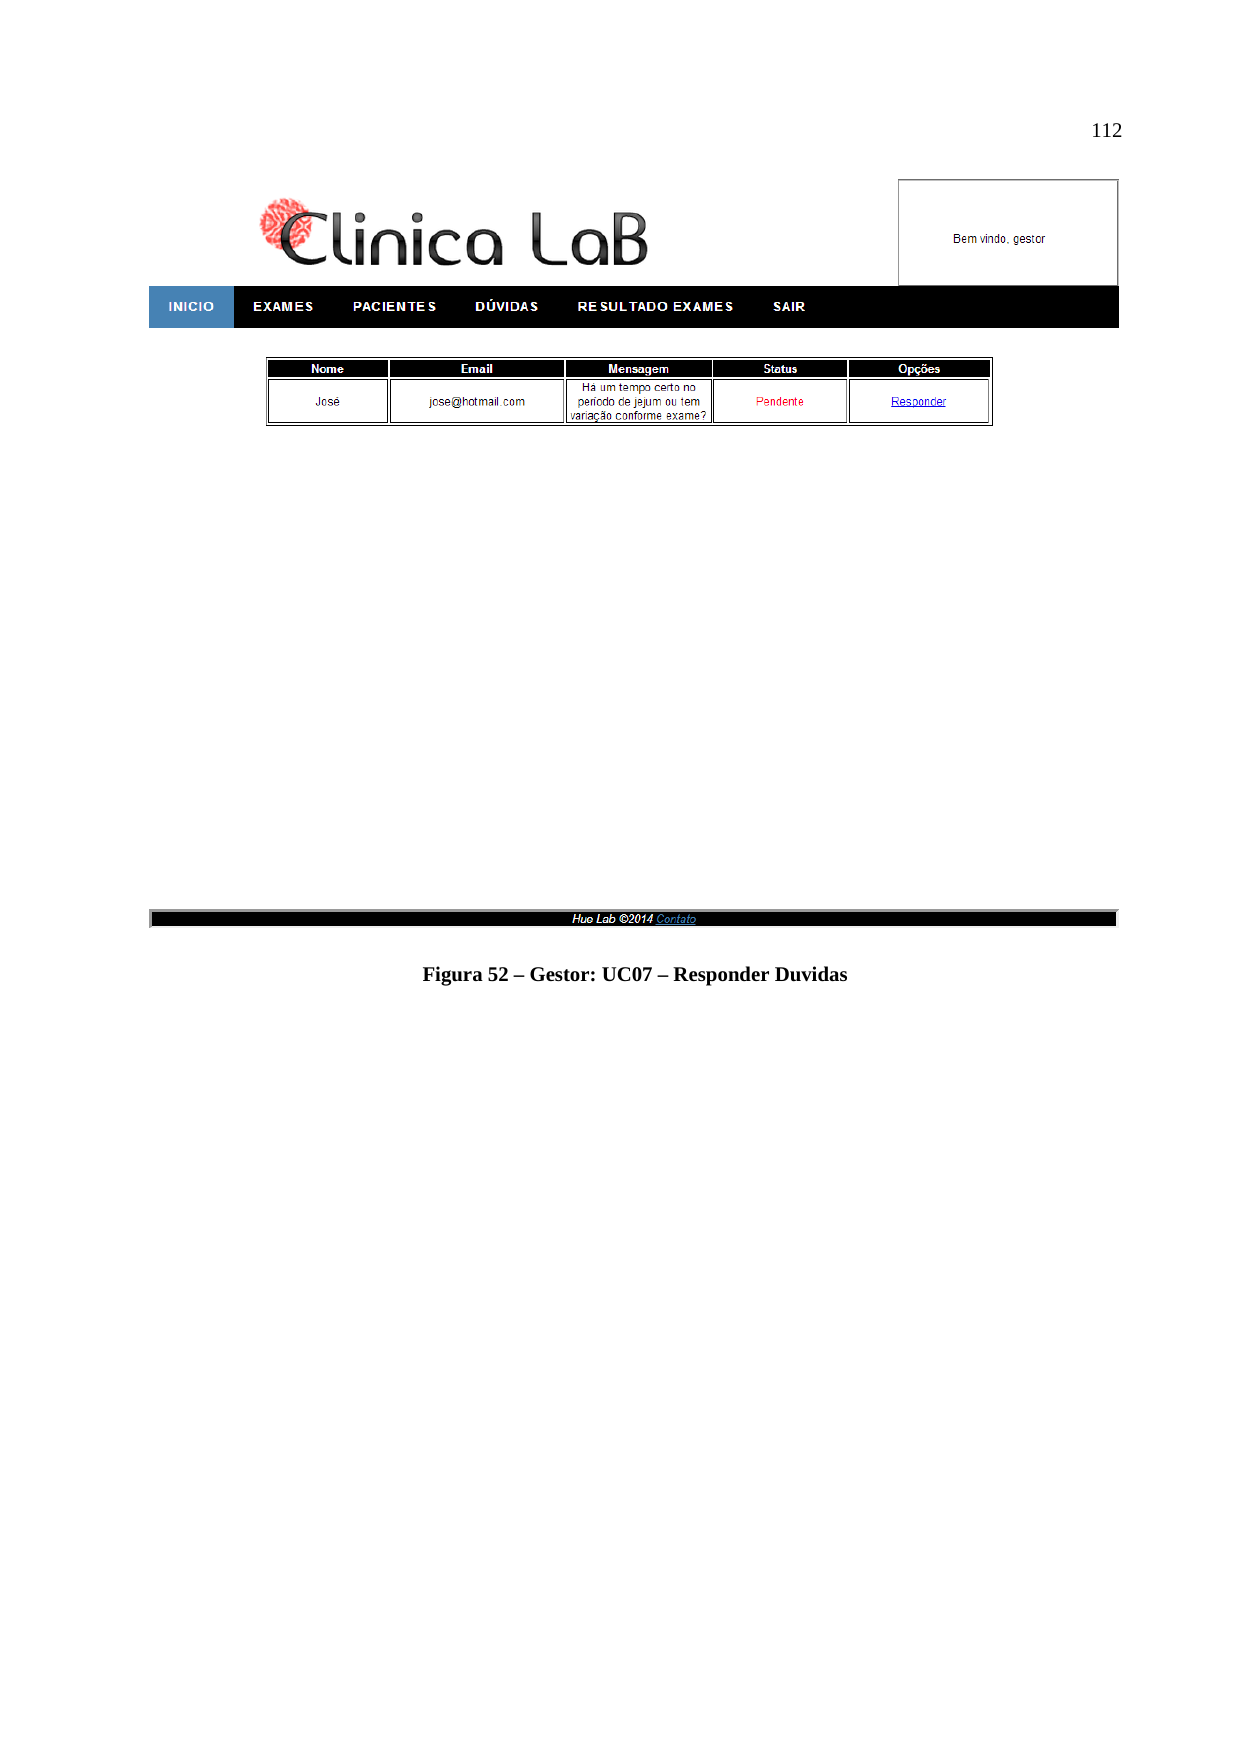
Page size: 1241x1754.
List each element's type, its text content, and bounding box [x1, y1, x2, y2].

picture [147, 177, 1122, 935]
